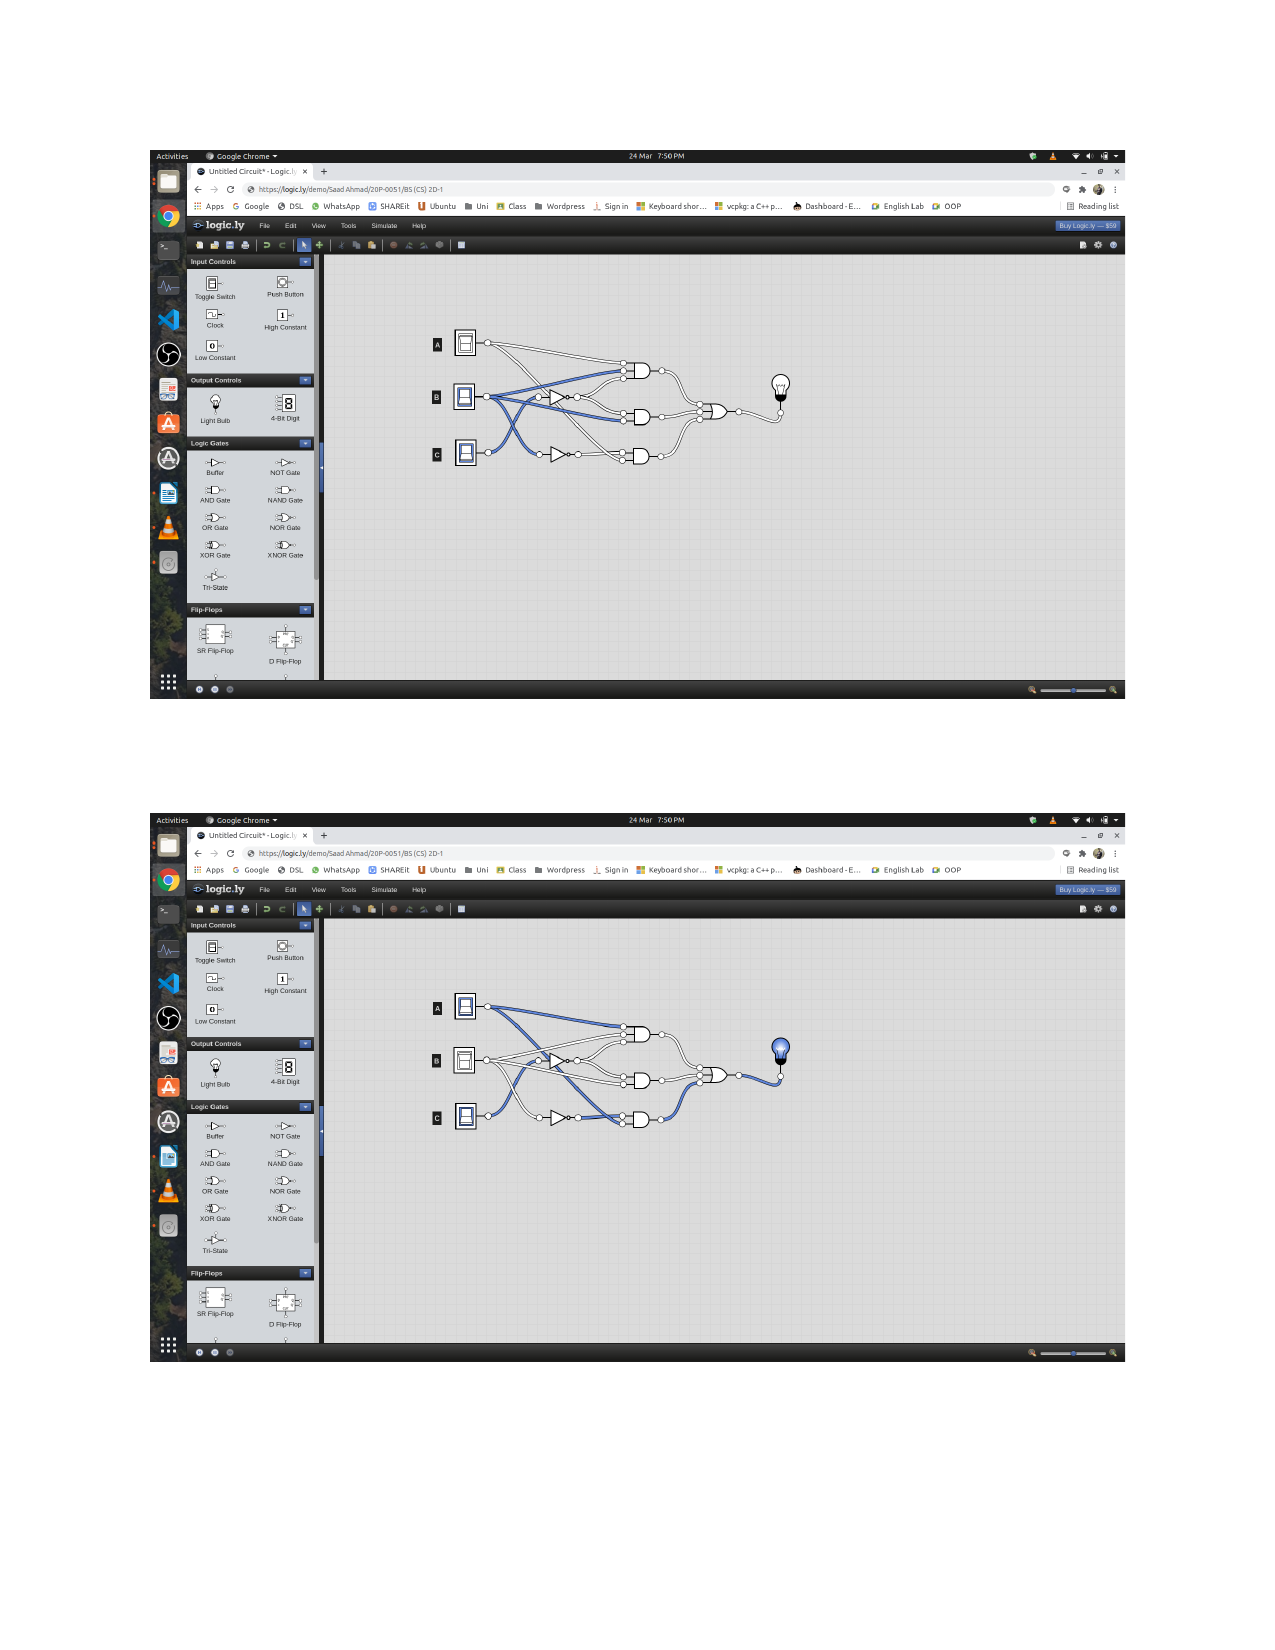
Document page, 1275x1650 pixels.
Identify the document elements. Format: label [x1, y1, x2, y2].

picture [150, 150, 1125, 699]
picture [150, 813, 1125, 1362]
